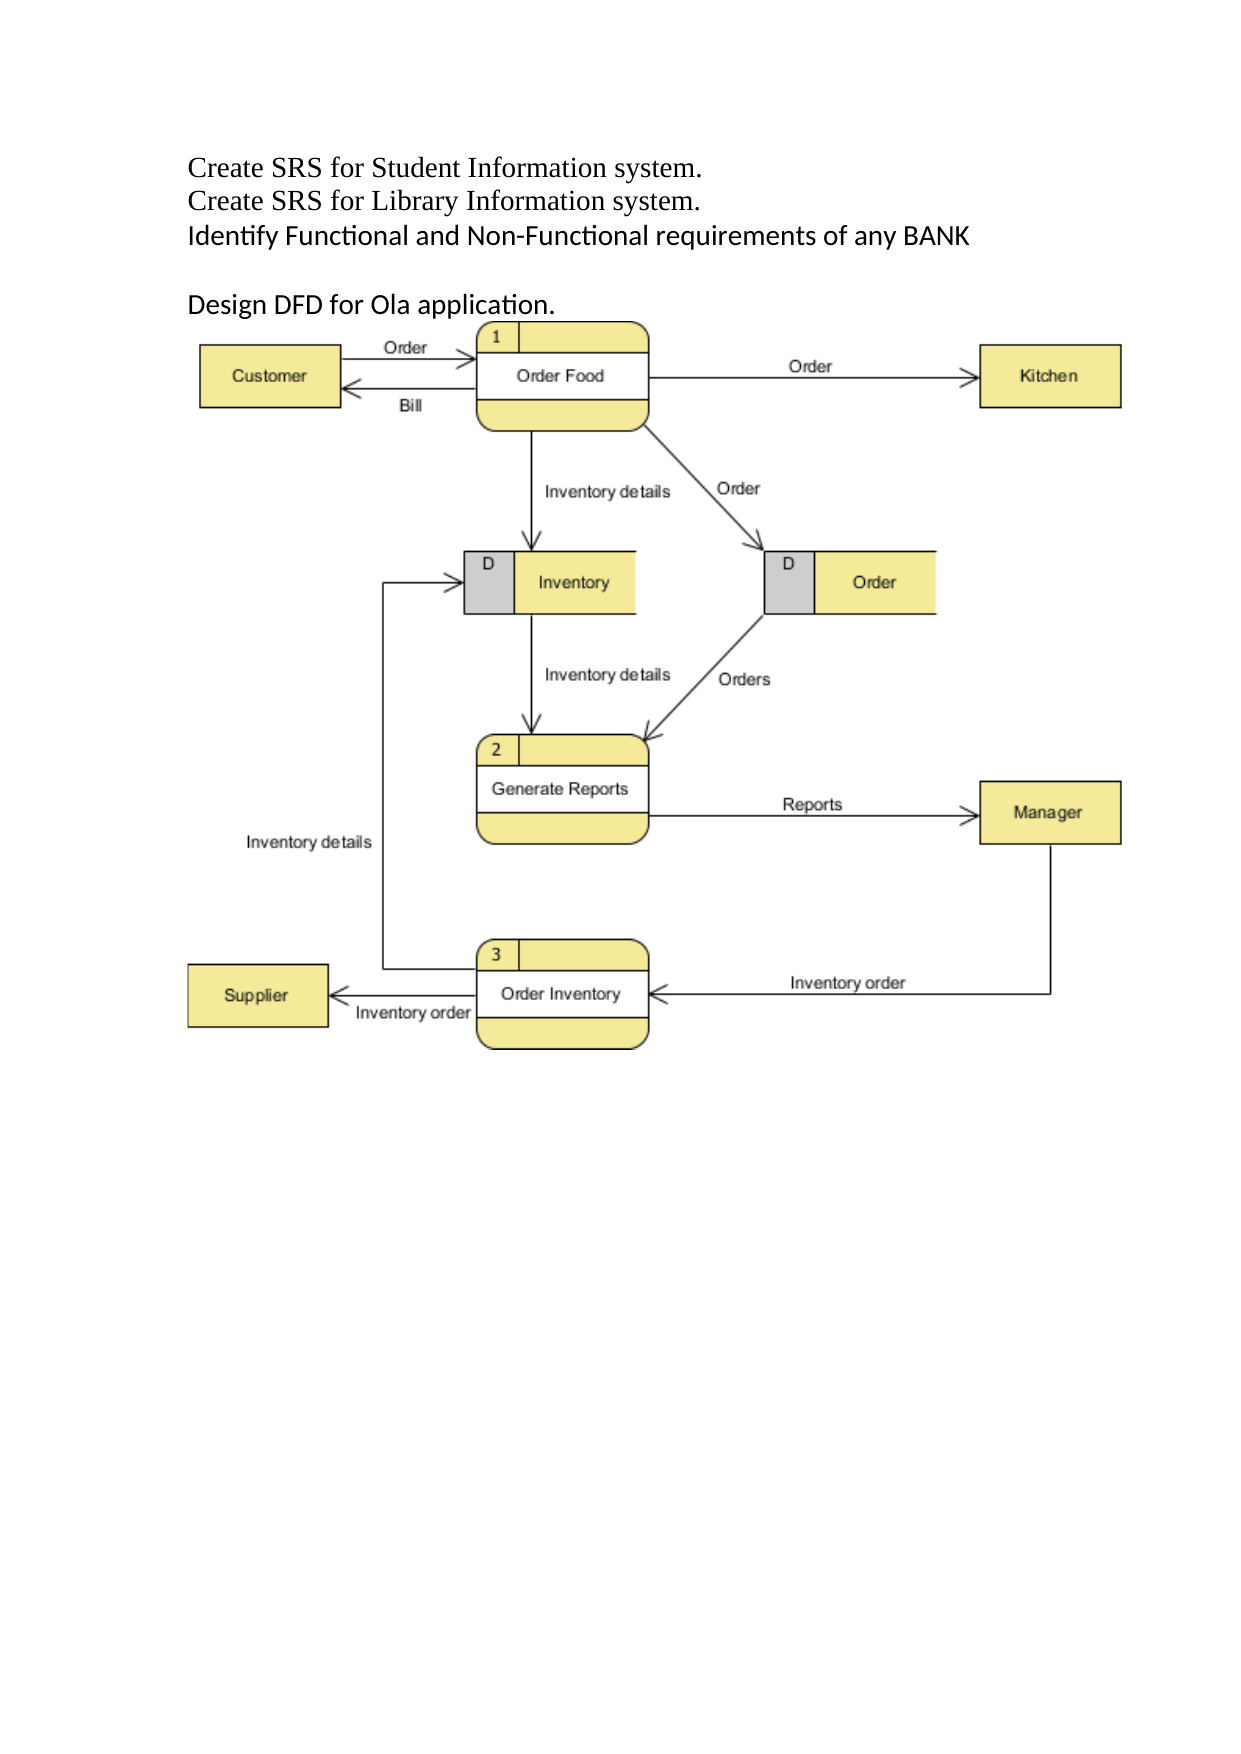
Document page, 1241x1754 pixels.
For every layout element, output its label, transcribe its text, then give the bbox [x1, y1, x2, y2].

text Design DFD for Ola application. [187, 286, 1090, 321]
text Identify Functional and Non-Functional requirements of any BANK [187, 217, 1090, 253]
text Create SRS for Student Information system. [187, 150, 1090, 183]
text Create SRS for Library Information system. [187, 183, 1090, 217]
picture [187, 321, 1122, 1050]
